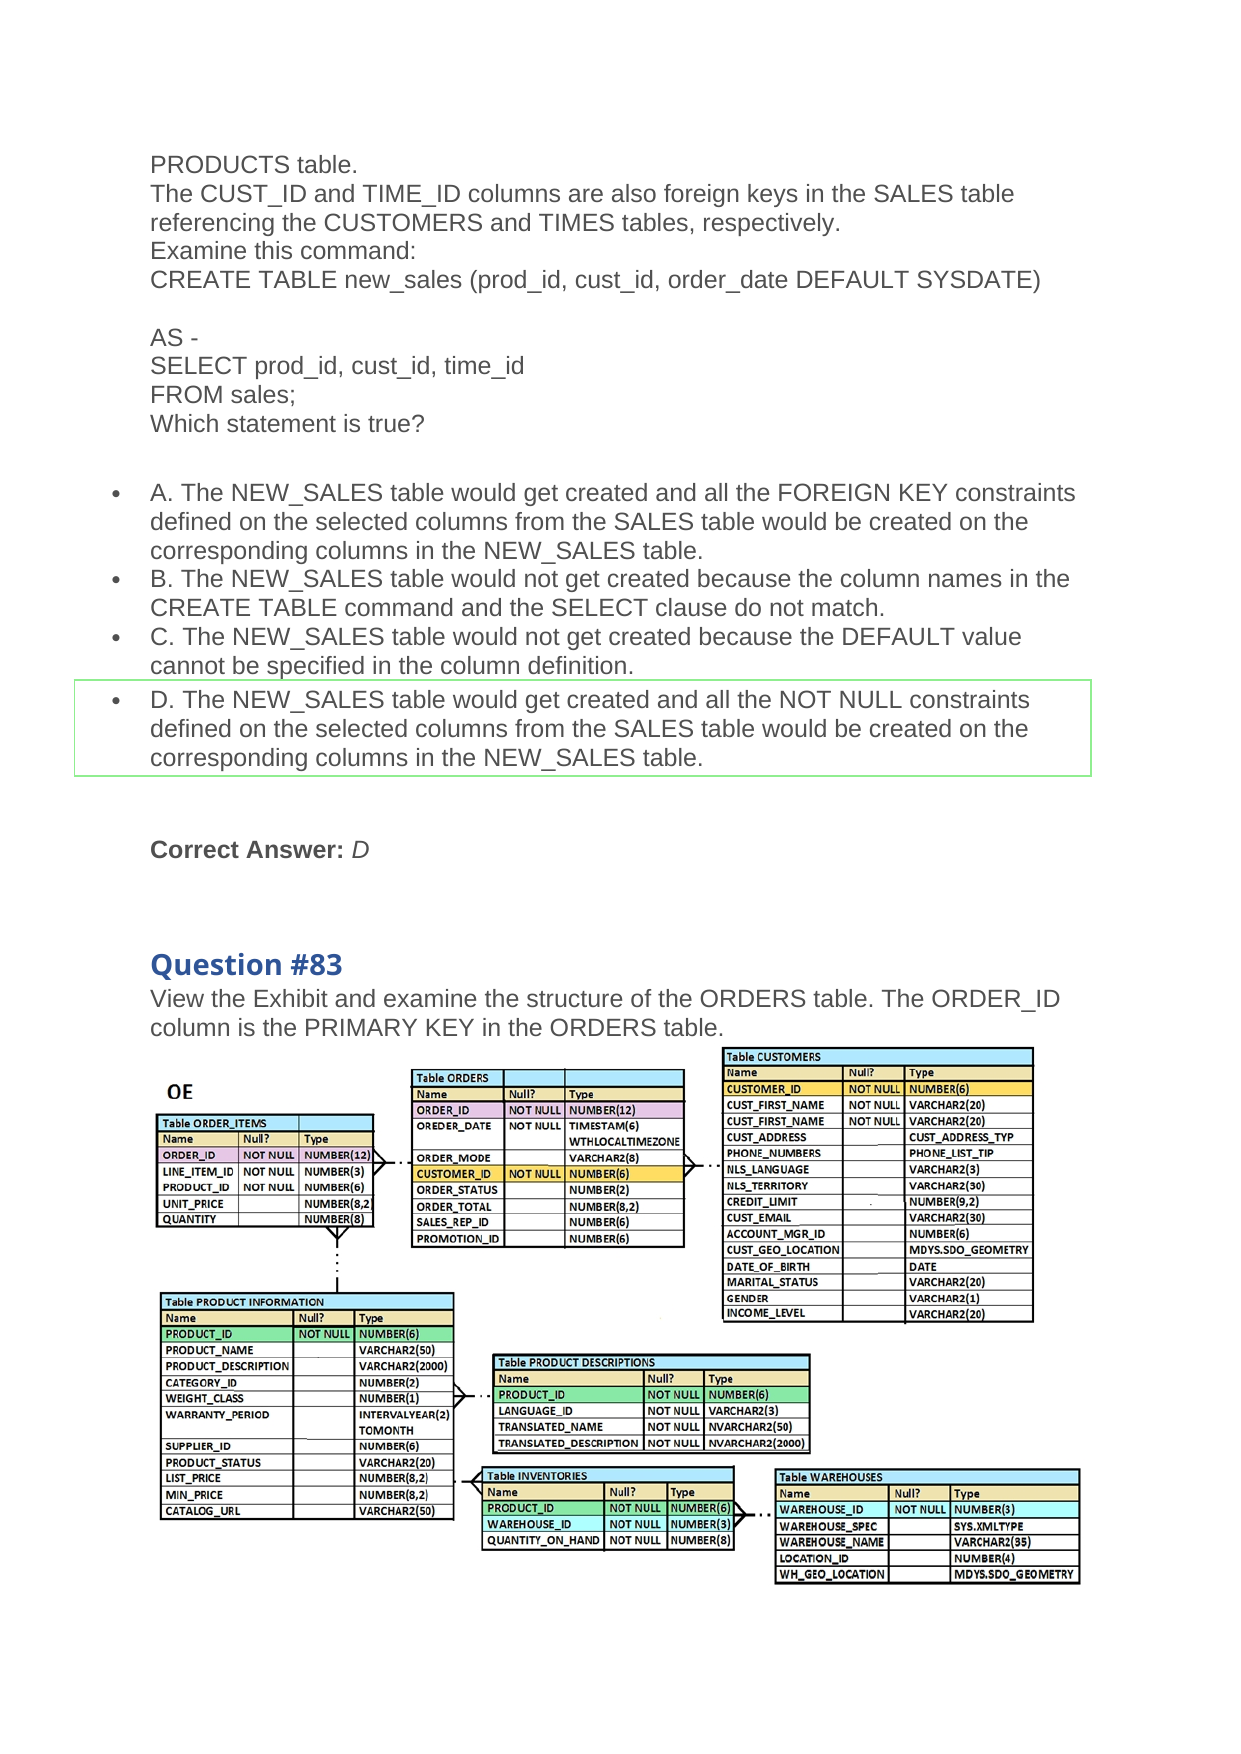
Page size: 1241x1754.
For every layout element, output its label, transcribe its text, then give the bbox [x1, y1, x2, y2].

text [150, 150, 1090, 437]
list A. The NEW_SALES table would get created and all the FOREIGN KEY constraints defined on the selected columns from the SALES table would be created on the corresponding columns in the NEW_SALES table. [112, 478, 1090, 564]
text View the Exhibit and examine the structure of the ORDERS table. The ORDER_ID column is the PRIMARY KEY in the ORDERS table. Evaluate the following CREATE TABLE command: CREATE TABLE new_orders(ord_id, ord_date DEFAULT SYSDATE, cus_id) AS - SELECT order_id.order_date,customer_id FROM orders; Which statement is true regarding the above command? [150, 984, 1090, 1041]
picture [150, 1041, 1090, 1588]
subtitle Question #83 [150, 944, 1090, 984]
list D. The NEW_SALES table would get created and all the NOT NULL constraints defined on the selected columns from the SALES table would be created on the corresponding columns in the NEW_SALES table. [75, 681, 1090, 775]
list C. The NEW_SALES table would not get created because the DEFAULT value cannot be specified in the column definition. [112, 622, 1090, 679]
list B. The NEW_SALES table would not get created because the column names in the CREATE TABLE command and the SELECT clause do not match. [112, 564, 1090, 622]
text Correct Answer: D [150, 835, 1090, 894]
